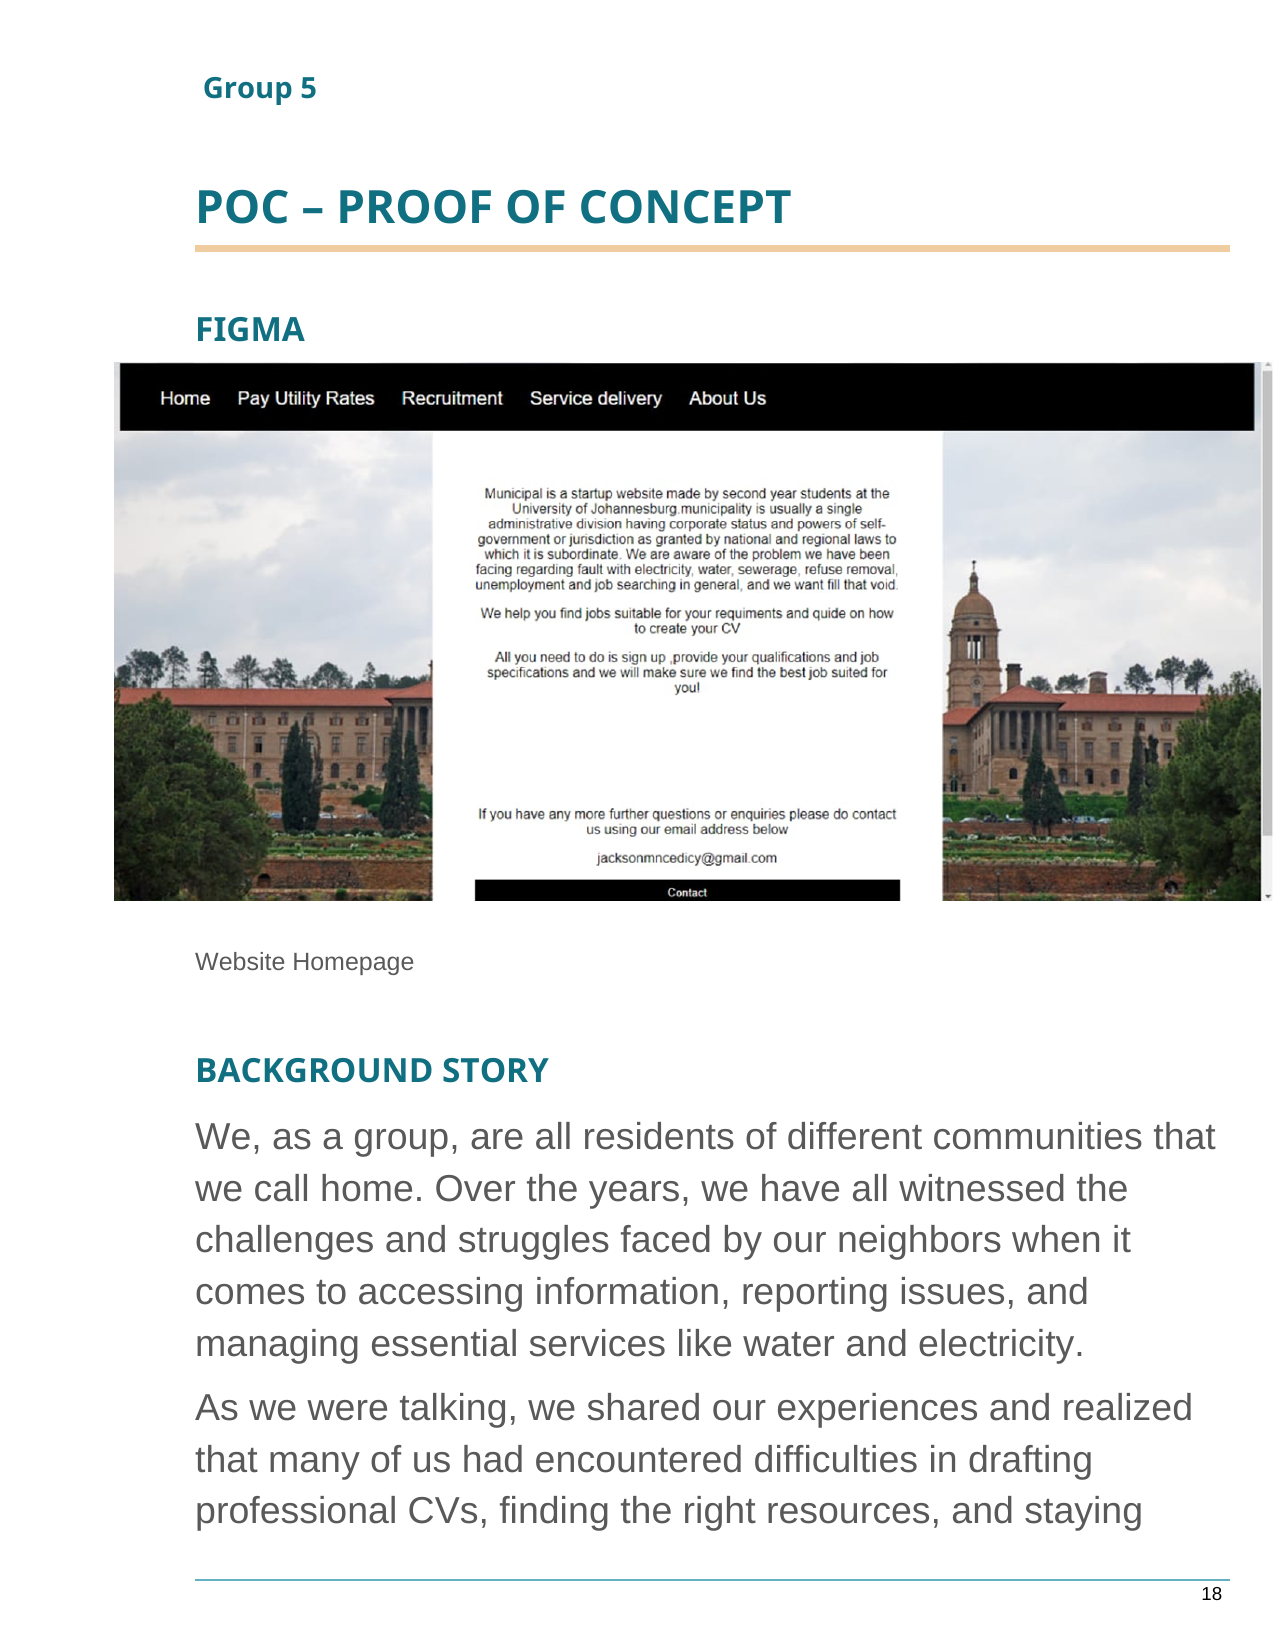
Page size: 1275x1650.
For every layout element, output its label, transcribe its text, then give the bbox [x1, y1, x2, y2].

subtitle Poc – proof of concept [195, 174, 1230, 245]
picture [113, 362, 1271, 900]
text We, as a group, are all residents of different communities that we call home. Over the years, we have all witnessed the challenges and struggles faced by our neighbors when it comes to accessing information, reporting issues, and managing essential services like water and electricity. [195, 1114, 1230, 1364]
list Website Homepage [195, 900, 1230, 975]
list Figma [195, 306, 1230, 351]
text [195, 1385, 1230, 1532]
text Background story [195, 1047, 1230, 1093]
